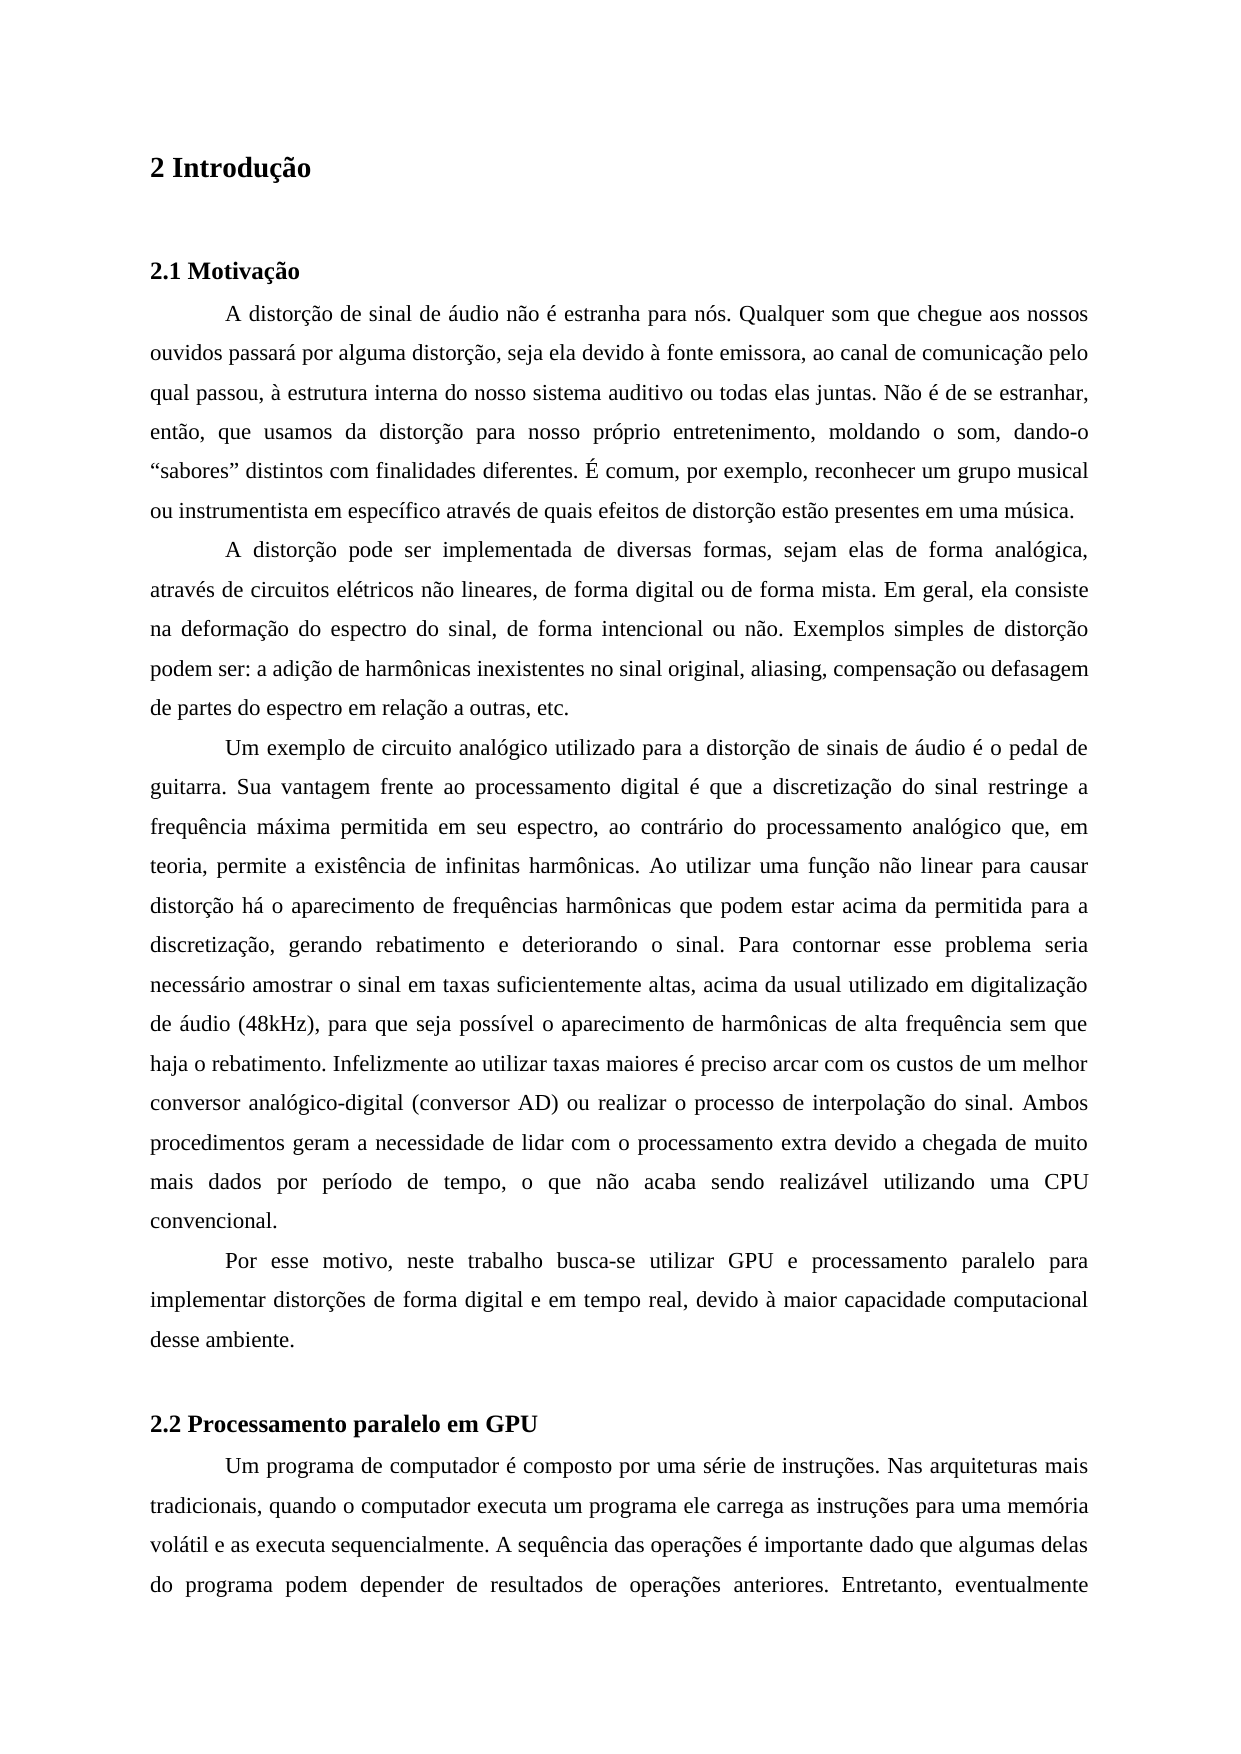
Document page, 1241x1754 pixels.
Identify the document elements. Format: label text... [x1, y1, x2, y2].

subtitle 2.2 Processamento paralelo em GPU [150, 1409, 1090, 1438]
text A distorção de sinal de áudio não é estranha para nós. Qualquer som que chegue aos nossos ouvidos passará por alguma distorção, seja ela devido à fonte emissora, ao canal de comunicação pelo qual passou, à estrutura interna do nosso sistema auditivo ou todas elas juntas. Não é de se estranhar, então, que usamos da distorção para nosso próprio entretenimento, moldando o som, dando-o “sabores” distintos com finalidades diferentes. É comum, por exemplo, reconhecer um grupo musical ou instrumentista em específico através de quais efeitos de distorção estão presentes em uma música. [150, 299, 1090, 523]
text A distorção pode ser implementada de diversas formas, sejam elas de forma analógica, através de circuitos elétricos não lineares, de forma digital ou de forma mista. Em geral, ela consiste na deformação do espectro do sinal, de forma intencional ou não. Exemplos simples de distorção podem ser: a adição de harmônicas inexistentes no sinal original, aliasing, compensação ou defasagem de partes do espectro em relação a outras, etc. [150, 536, 1090, 721]
subtitle 2.1 Motivação [150, 256, 1090, 285]
text Um exemplo de circuito analógico utilizado para a distorção de sinais de áudio é o pedal de guitarra. Sua vantagem frente ao processamento digital é que a discretização do sinal restringe a frequência máxima permitida em seu espectro, ao contrário do processamento analógico que, em teoria, permite a existência de infinitas harmônicas. Ao utilizar uma função não linear para causar distorção há o aparecimento de frequências harmônicas que podem estar acima da permitida para a discretização, gerando rebatimento e deteriorando o sinal. Para contornar esse problema seria necessário amostrar o sinal em taxas suficientemente altas, acima da usual utilizado em digitalização de áudio (48kHz), para que seja possível o aparecimento de harmônicas de alta frequência sem que haja o rebatimento. Infelizmente ao utilizar taxas maiores é preciso arcar com os custos de um melhor conversor analógico-digital (conversor AD) ou realizar o processo de interpolação do sinal. Ambos procedimentos geram a necessidade de lidar com o processamento extra devido a chegada de muito mais dados por período de tempo, o que não acaba sendo realizável utilizando uma CPU convencional. [150, 734, 1090, 1234]
text Por esse motivo, neste trabalho busca-se utilizar GPU e processamento paralelo para implementar distorções de forma digital e em tempo real, devido à maior capacidade computacional desse ambiente. [150, 1247, 1090, 1352]
subtitle 2 Introdução [150, 150, 1090, 183]
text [150, 1452, 1090, 1597]
